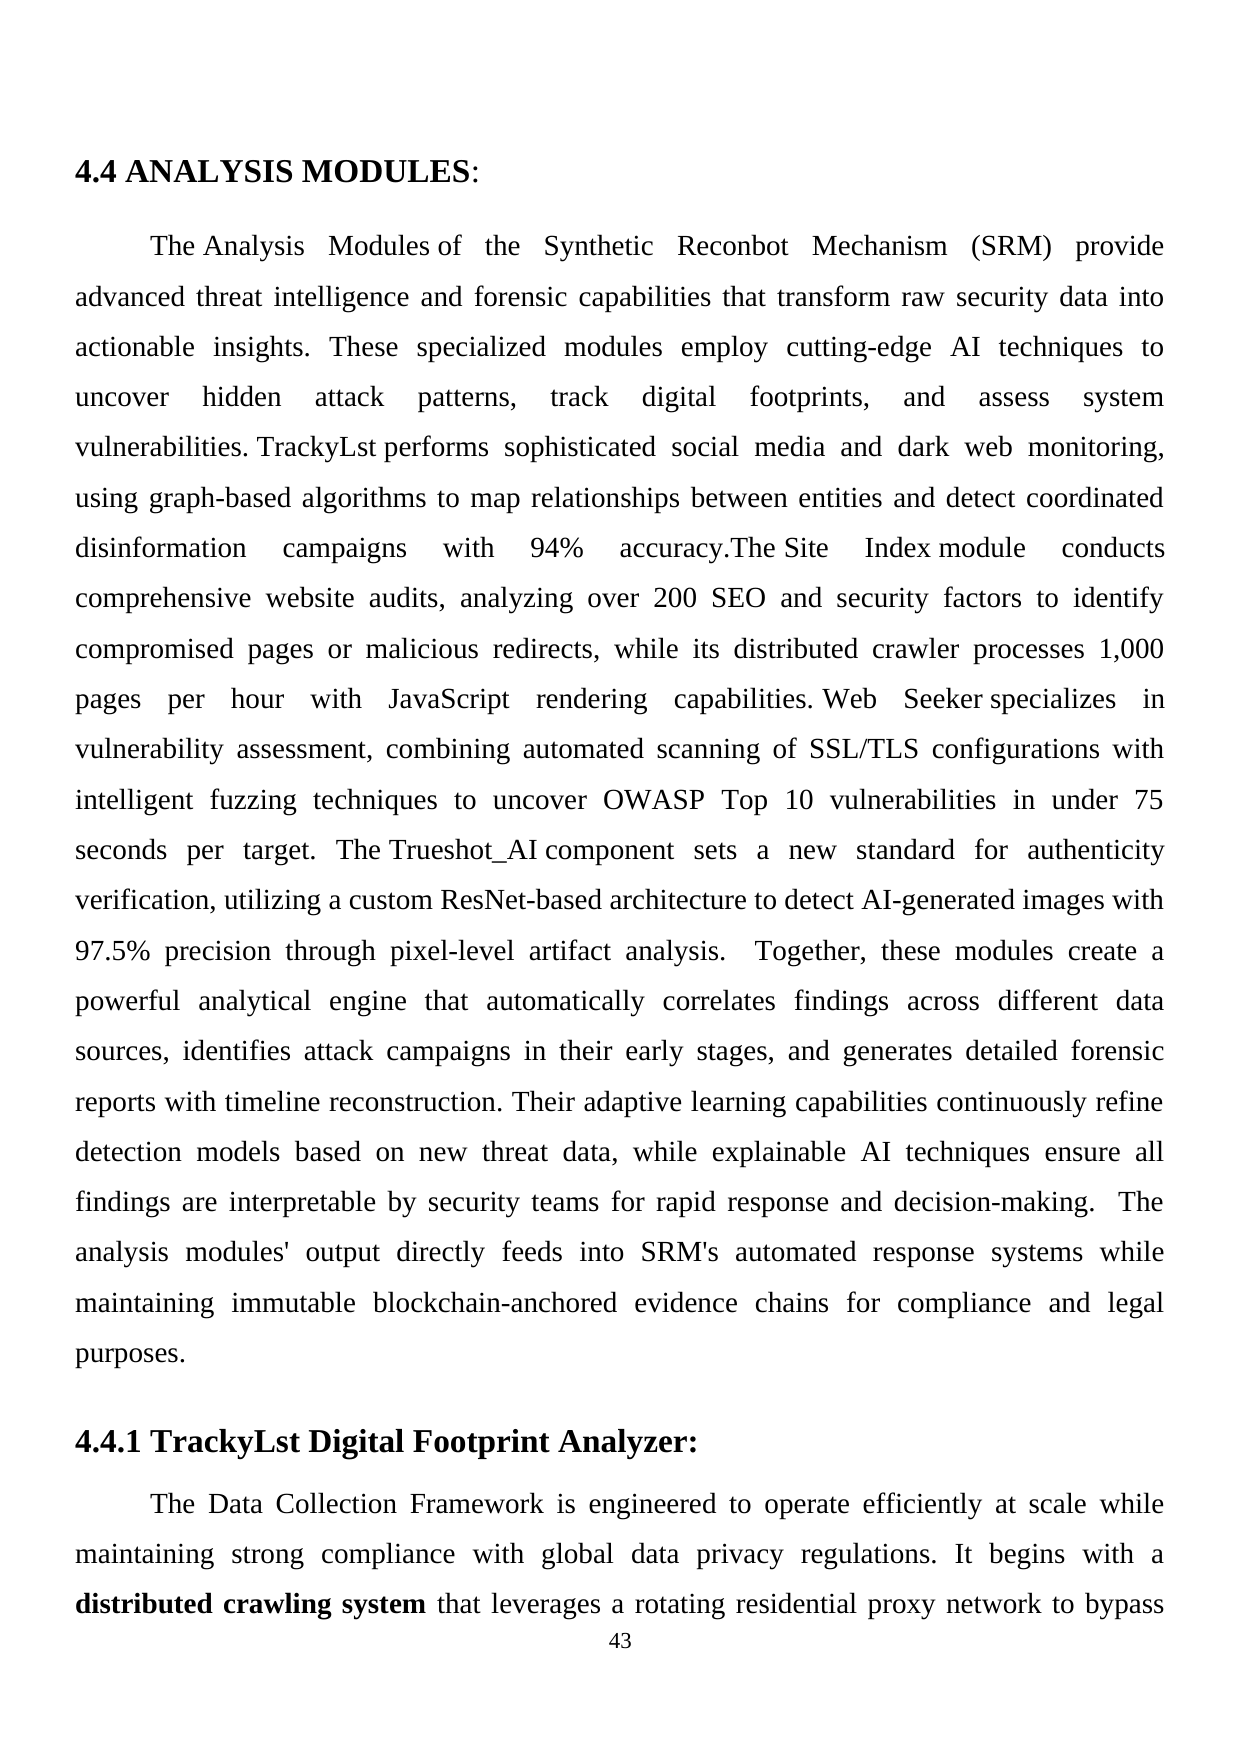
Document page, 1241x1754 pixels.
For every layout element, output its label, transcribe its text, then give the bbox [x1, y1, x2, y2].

text 4.4.1 TrackyLst Digital Footprint Analyzer: [75, 1421, 1165, 1486]
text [75, 1486, 1165, 1620]
text 4.4 ANALYSIS MODULES: [75, 152, 1165, 190]
text The Analysis Modules of the Synthetic Reconbot Mechanism (SRM) provide advanced threat intelligence and forensic capabilities that transform raw security data into actionable insights. These specialized modules employ cutting-edge AI techniques to uncover hidden attack patterns, track digital footprints, and assess system vulnerabilities. TrackyLst performs sophisticated social media and dark web monitoring, using graph-based algorithms to map relationships between entities and detect coordinated disinformation campaigns with 94% accuracy.The Site Index module conducts comprehensive website audits, analyzing over 200 SEO and security factors to identify compromised pages or malicious redirects, while its distributed crawler processes 1,000 pages per hour with JavaScript rendering capabilities. Web Seeker specializes in vulnerability assessment, combining automated scanning of SSL/TLS configurations with intelligent fuzzing techniques to uncover OWASP Top 10 vulnerabilities in under 75 seconds per target. The Trueshot_AI component sets a new standard for authenticity verification, utilizing a custom ResNet-based architecture to detect AI-generated images with 97.5% precision through pixel-level artifact analysis. Together, these modules create a powerful analytical engine that automatically correlates findings across different data sources, identifies attack campaigns in their early stages, and generates detailed forensic reports with timeline reconstruction. Their adaptive learning capabilities continuously refine detection models based on new threat data, while explainable AI techniques ensure all findings are interpretable by security teams for rapid response and decision-making. The analysis modules' output directly feeds into SRM's automated response systems while maintaining immutable blockchain-anchored evidence chains for compliance and legal purposes. [75, 228, 1165, 1408]
